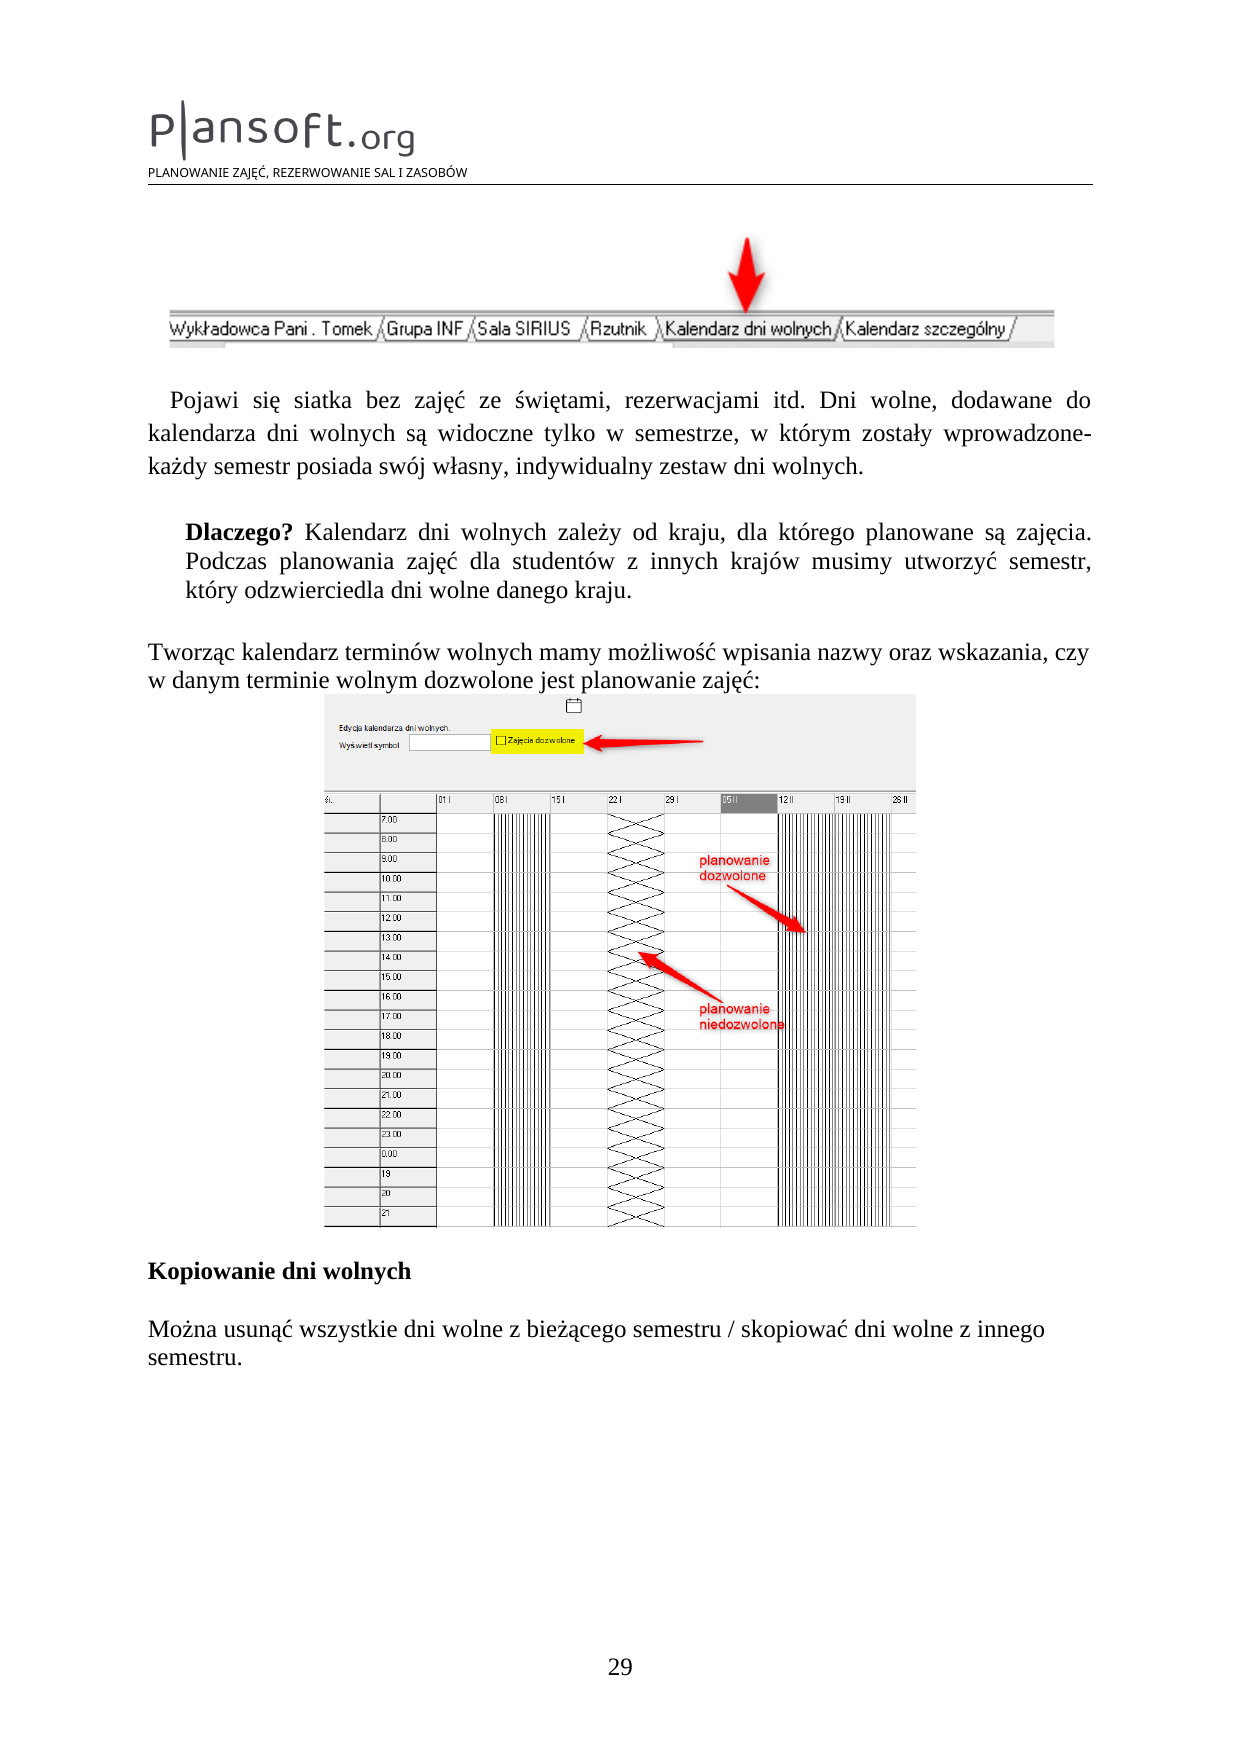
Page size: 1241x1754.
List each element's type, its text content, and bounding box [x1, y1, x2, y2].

text Kopiowanie dni wolnych [148, 1256, 1093, 1285]
text Pojawi się siatka bez zajęć ze świętami, rezerwacjami itd. Dni wolne, dodawane do kalendarza dni wolnych są widoczne tylko w semestrze, w którym zostały wprowadzone- każdy semestr posiada swój własny, indywidualny zestaw dni wolnych. [148, 385, 1093, 480]
picture [169, 213, 1055, 348]
text Dlaczego? Kalendarz dni wolnych zależy od kraju, dla którego planowane są zajęcia. Podczas planowania zajęć dla studentów z innych krajów musimy utworzyć semestr, który odzwierciedla dni wolne danego kraju. [185, 517, 1093, 604]
picture [147, 73, 418, 165]
text Tworząc kalendarz terminów wolnych mamy możliwość wpisania nazwy oraz wskazania, czy w danym terminie wolnym dozwolone jest planowanie zajęć: [148, 637, 1093, 694]
picture [324, 694, 916, 1228]
text Można usunąć wszystkie dni wolne z bieżącego semestru / skopiować dni wolne z innego semestru. [148, 1314, 1093, 1371]
